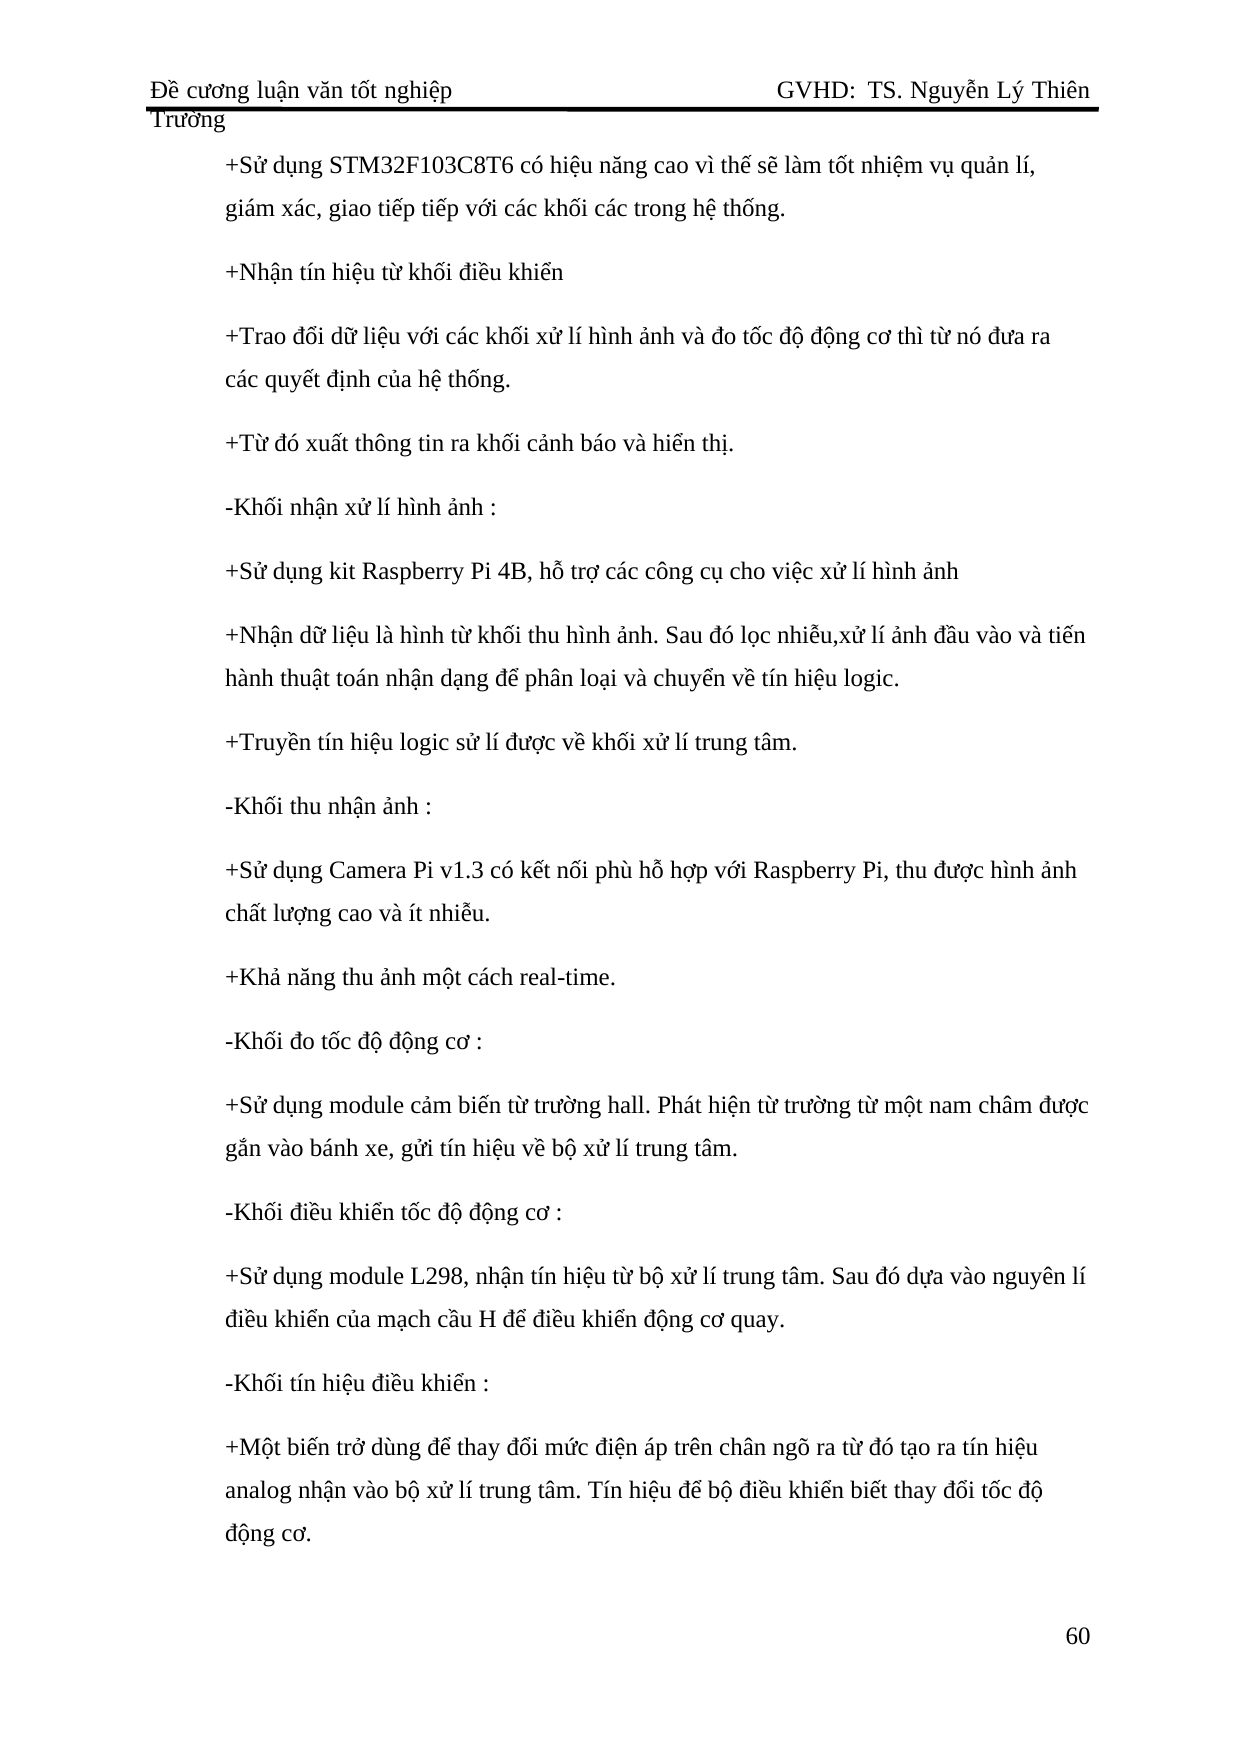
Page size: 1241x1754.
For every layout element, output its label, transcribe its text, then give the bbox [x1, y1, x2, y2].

text -Khối thu nhận ảnh : [225, 791, 1090, 820]
text +Một biến trở dùng để thay đổi mức điện áp trên chân ngõ ra từ đó tạo ra tín hiệu analog nhận vào bộ xử lí trung tâm. Tín hiệu để bộ điều khiển biết thay đổi tốc độ động cơ. [225, 1432, 1090, 1547]
text -Khối nhận xử lí hình ảnh : [225, 492, 1090, 521]
text +Từ đó xuất thông tin ra khối cảnh báo và hiển thị. [225, 428, 1090, 457]
text +Nhận tín hiệu từ khối điều khiển [225, 257, 1090, 286]
text +Sử dụng Camera Pi v1.3 có kết nối phù hỗ hợp với Raspberry Pi, thu được hình ảnh chất lượng cao và ít nhiễu. [225, 855, 1090, 927]
text -Khối tín hiệu điều khiển : [225, 1368, 1090, 1397]
text +Sử dụng module cảm biến từ trường hall. Phát hiện từ trường từ một nam châm được gắn vào bánh xe, gửi tín hiệu về bộ xử lí trung tâm. [225, 1090, 1090, 1162]
text +Trao đổi dữ liệu với các khối xử lí hình ảnh và đo tốc độ động cơ thì từ nó đưa ra các quyết định của hệ thống. [225, 321, 1090, 393]
text -Khối đo tốc độ động cơ : [225, 1026, 1090, 1055]
text +Truyền tín hiệu logic sử lí được về khối xử lí trung tâm. [225, 727, 1090, 756]
text +Khả năng thu ảnh một cách real-time. [225, 962, 1090, 991]
text +Sử dụng module L298, nhận tín hiệu từ bộ xử lí trung tâm. Sau đó dựa vào nguyên lí điều khiển của mạch cầu H để điều khiển động cơ quay. [225, 1261, 1090, 1333]
text +Sử dụng STM32F103C8T6 có hiệu năng cao vì thế sẽ làm tốt nhiệm vụ quản lí, giám xác, giao tiếp tiếp với các khối các trong hệ thống. [225, 150, 1090, 222]
text +Sử dụng kit Raspberry Pi 4B, hỗ trợ các công cụ cho việc xử lí hình ảnh [225, 556, 1090, 585]
text -Khối điều khiển tốc độ động cơ : [225, 1197, 1090, 1226]
text +Nhận dữ liệu là hình từ khối thu hình ảnh. Sau đó lọc nhiễu,xử lí ảnh đầu vào và tiến hành thuật toán nhận dạng để phân loại và chuyển về tín hiệu logic. [225, 620, 1090, 692]
